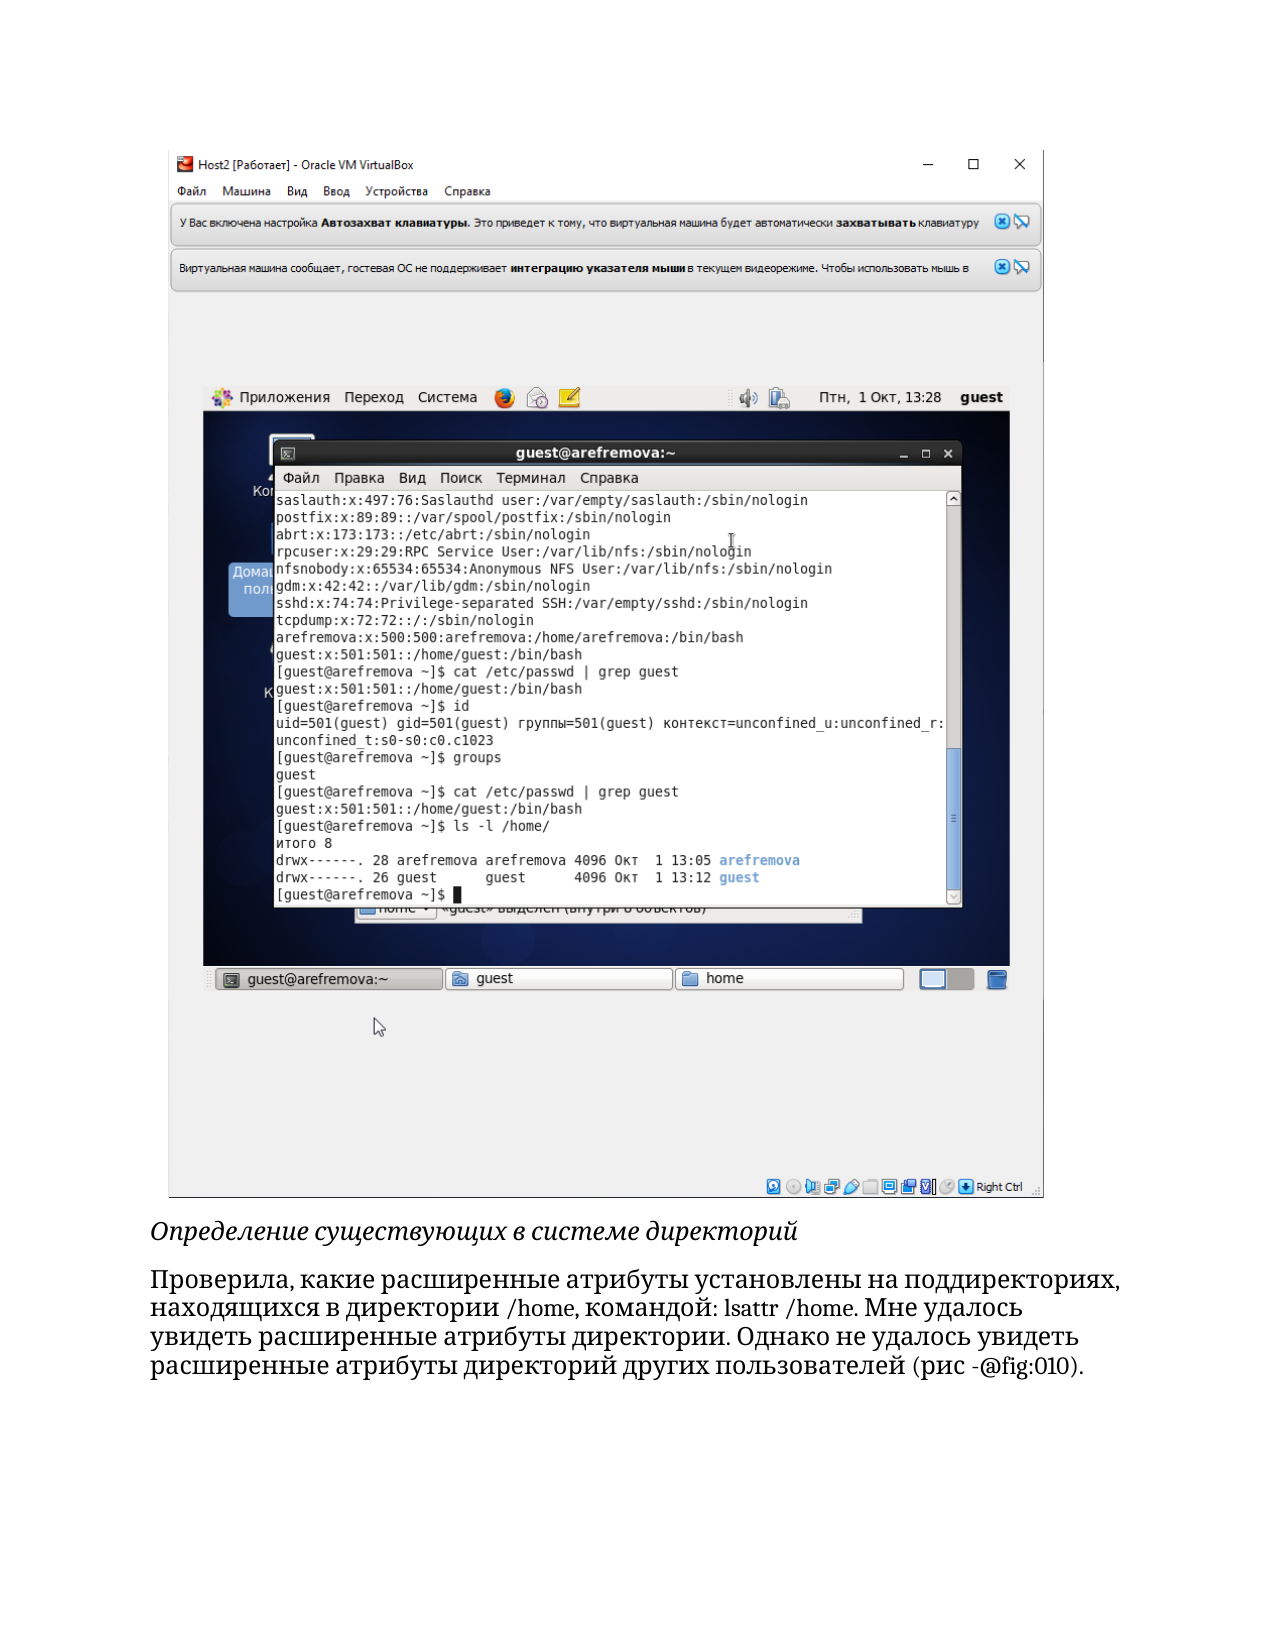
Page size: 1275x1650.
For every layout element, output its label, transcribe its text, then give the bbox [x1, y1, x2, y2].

text Определение существующих в системе директорий [150, 1218, 1125, 1247]
text Проверила, какие расширенные атрибуты установлены на поддиректориях, находящихся в директории /home, командой: lsattr /home. Мне удалось увидеть расширенные атрибуты директории. Однако не удалось увидеть расширенные атрибуты директорий других пользователей (рис -@fig:010). [150, 1266, 1125, 1381]
picture [168, 150, 1044, 1198]
